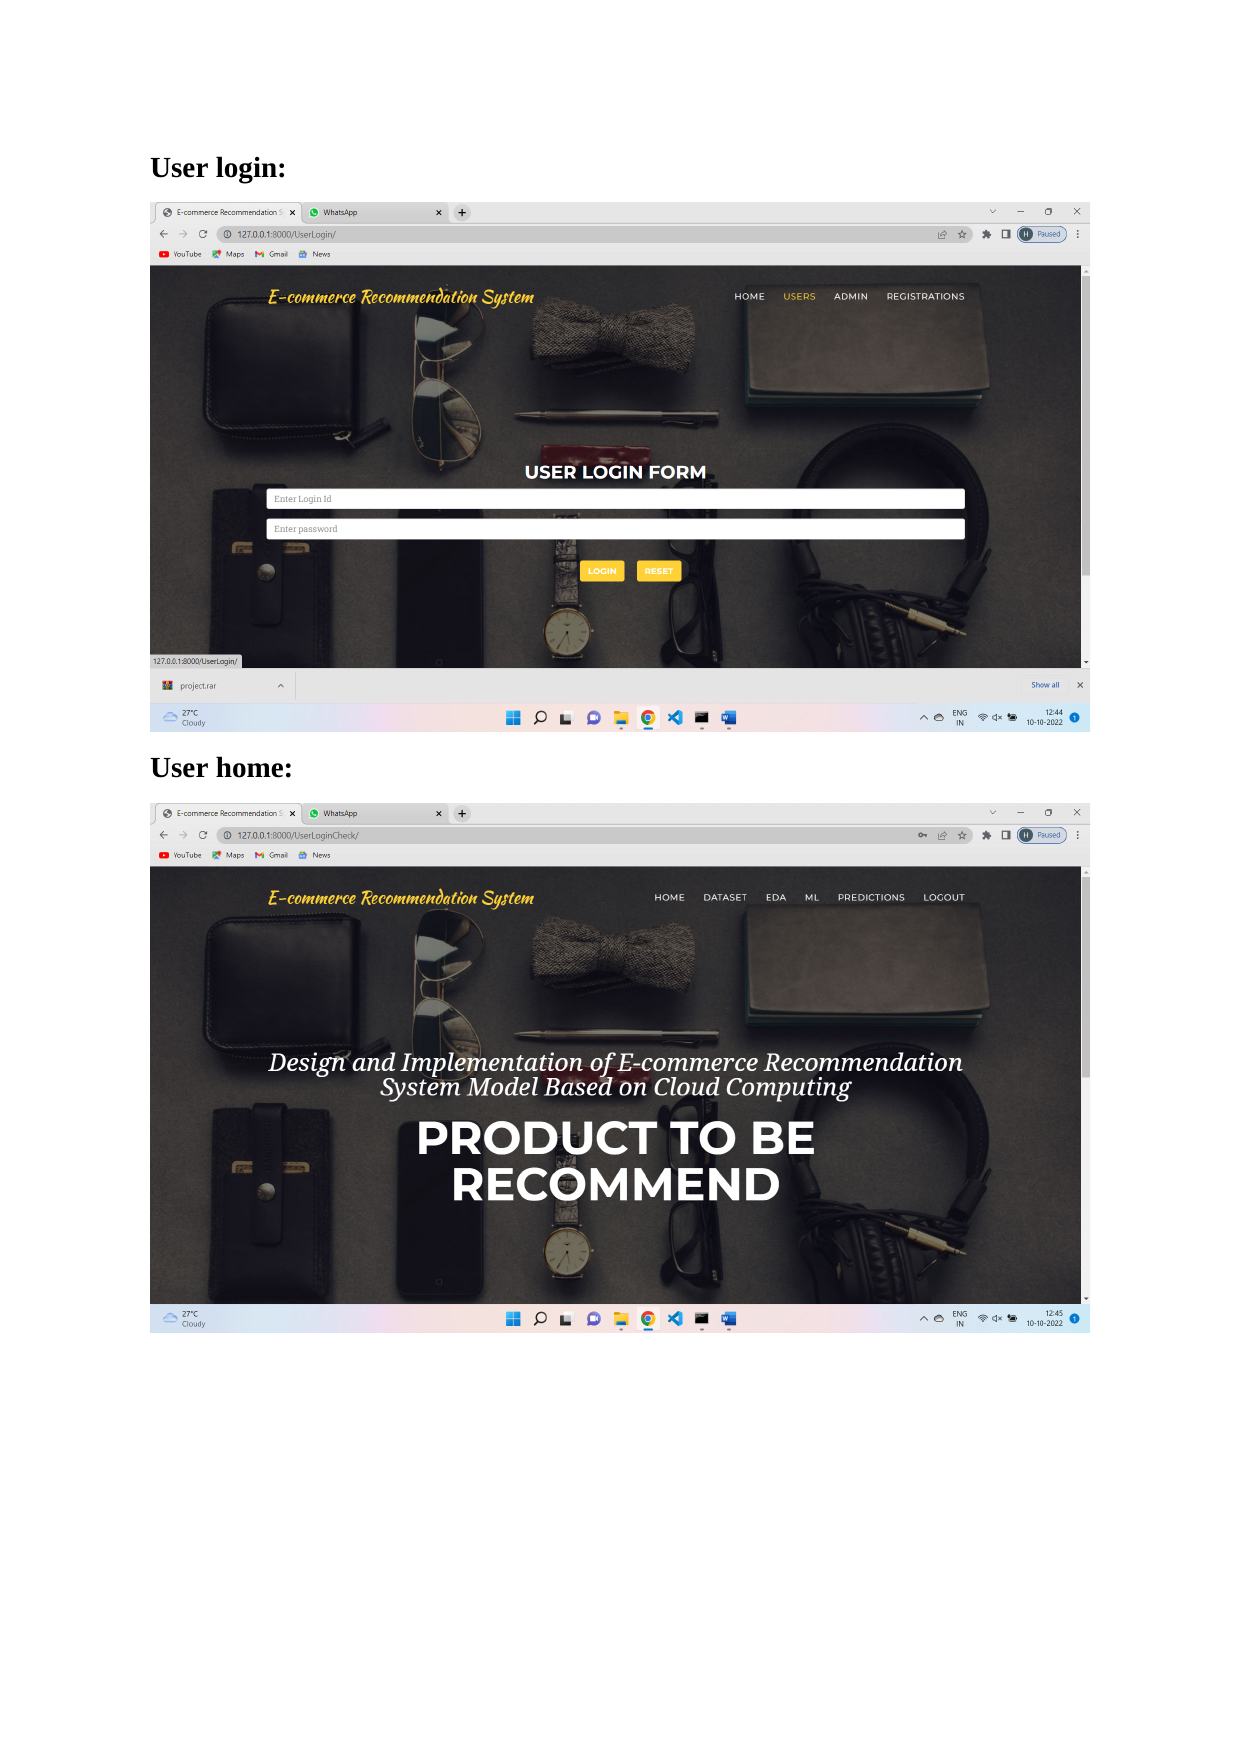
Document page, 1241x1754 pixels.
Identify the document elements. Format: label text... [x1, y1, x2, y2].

text User login: [150, 150, 1090, 183]
text User home: [150, 751, 1090, 784]
picture [150, 202, 1091, 732]
picture [150, 803, 1091, 1333]
